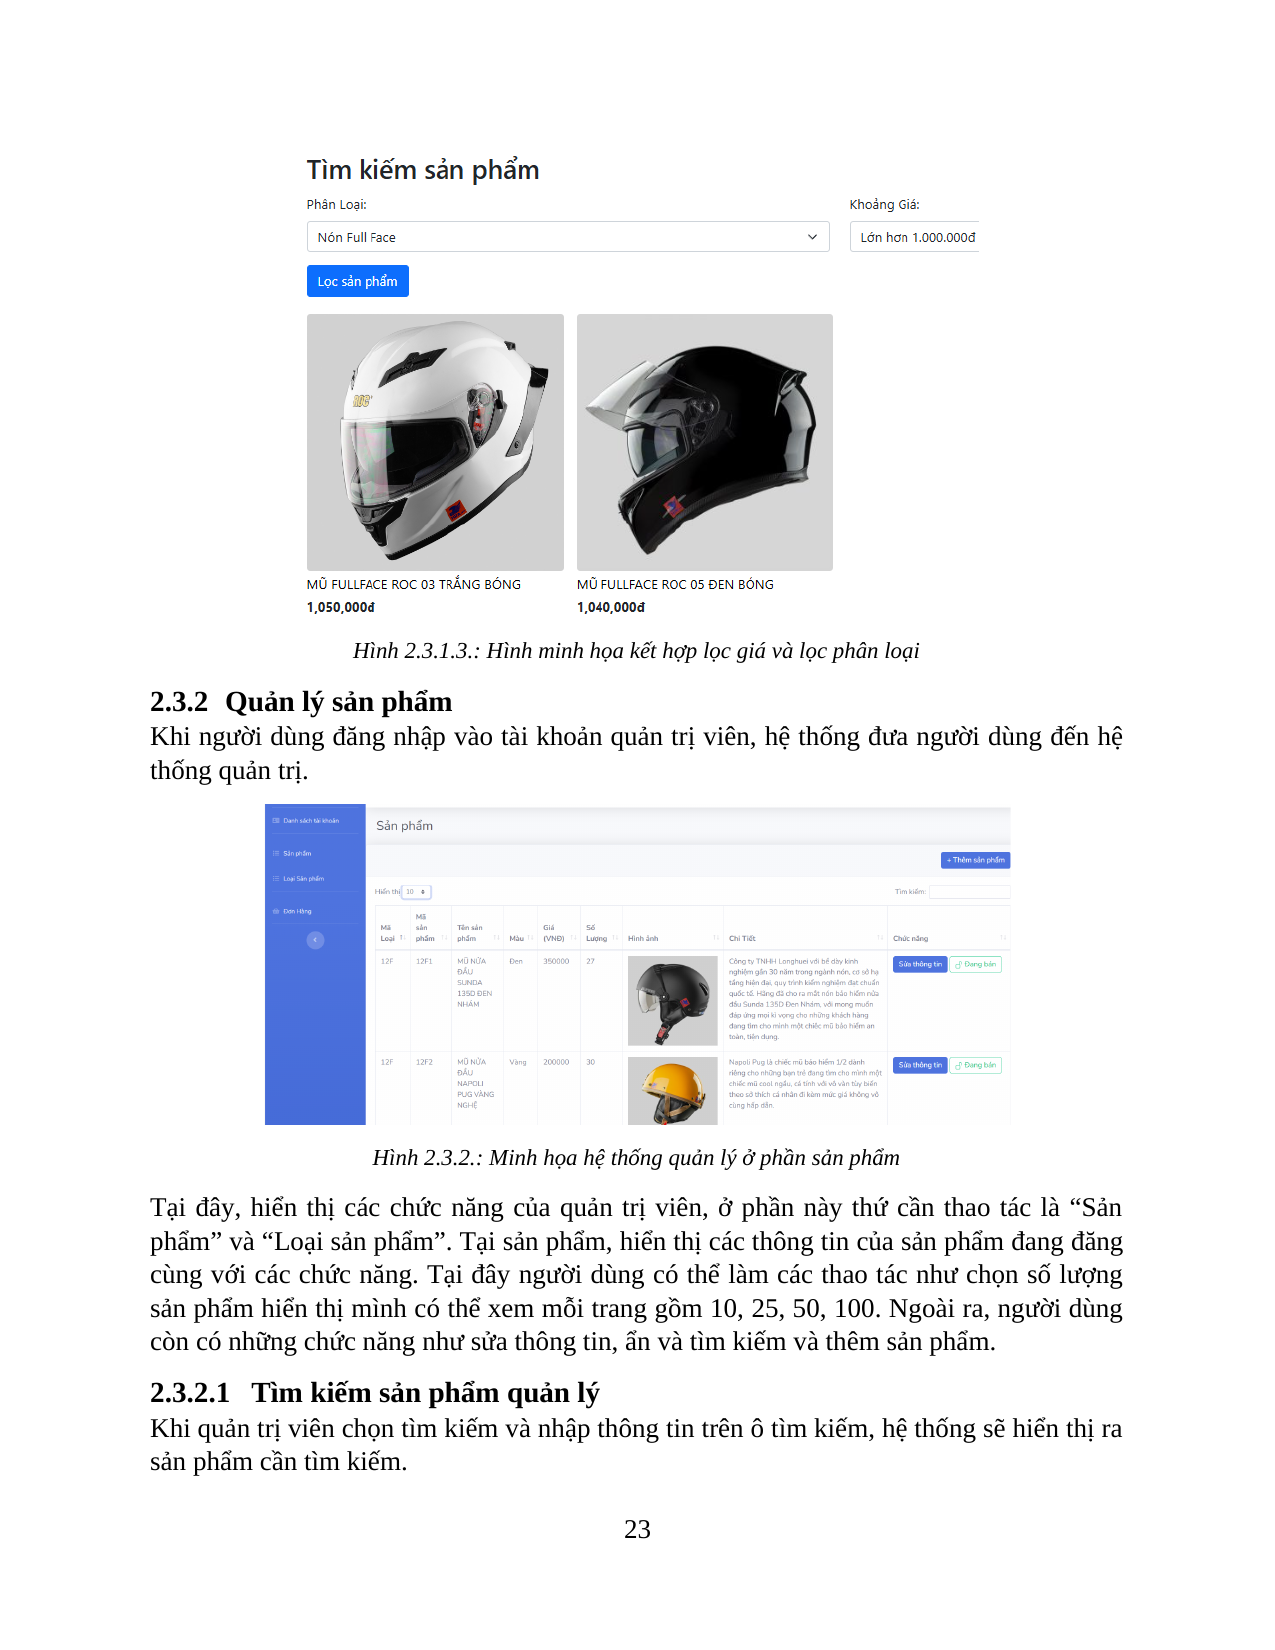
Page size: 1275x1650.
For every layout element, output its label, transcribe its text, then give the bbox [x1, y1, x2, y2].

text Tại đây, hiển thị các chức năng của quản trị viên, ở phần này thứ cần thao tác là “Sản phẩm” và “Loại sản phẩm”. Tại sản phẩm, hiển thị các thông tin của sản phẩm đang đăng cùng với các chức năng. Tại đây người dùng có thể làm các thao tác như chọn số lượng sản phẩm hiển thị mình có thể xem mỗi trang gồm 10, 25, 50, 100. Ngoài ra, người dùng còn có những chức năng như sửa thông tin, ẩn và tìm kiếm và thêm sản phẩm. [150, 1191, 1125, 1357]
picture [296, 150, 979, 618]
subtitle Quản lý sản phẩm [150, 684, 1125, 718]
text Khi quản trị viên chọn tìm kiếm và nhập thông tin trên ô tìm kiếm, hệ thống sẽ hiển thị ra sản phẩm cần tìm kiếm. [150, 1412, 1125, 1476]
text Hình 2.3.1.3.: Hình minh họa kết hợp lọc giá và lọc phân loại [150, 637, 1125, 663]
picture [264, 804, 1011, 1125]
text Khi người dùng đăng nhập vào tài khoản quản trị viên, hệ thống đưa người dùng đến hệ thống quản trị. [150, 720, 1125, 785]
subtitle Tìm kiếm sản phẩm quản lý [150, 1376, 1125, 1409]
text Hình 2.3.2.: Minh họa hệ thống quản lý ở phần sản phẩm [150, 1144, 1125, 1170]
